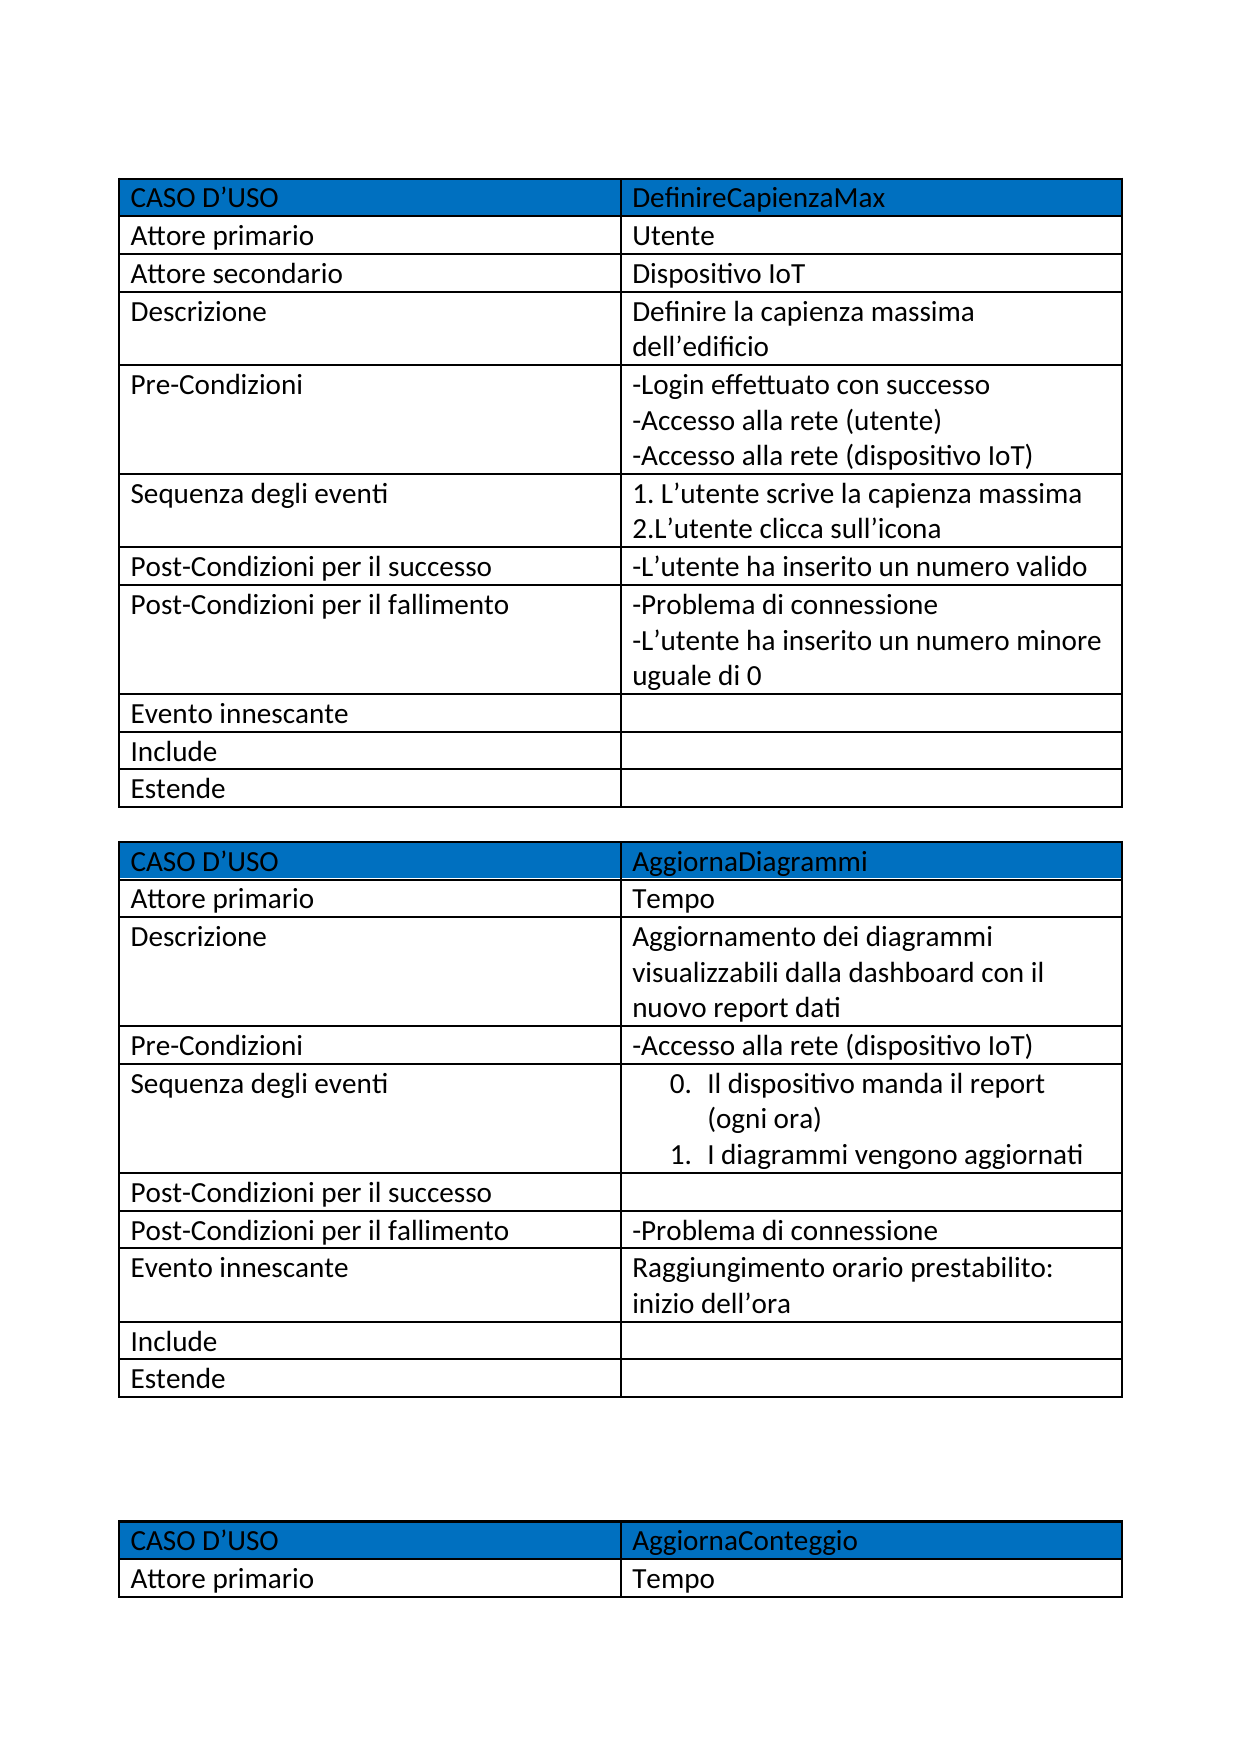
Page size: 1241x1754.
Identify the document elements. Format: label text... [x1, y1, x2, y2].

table_cell Estende [120, 1360, 620, 1396]
table_cell [622, 1323, 1121, 1358]
table_cell Raggiungimento orario prestabilito: inizio dell’ora [622, 1249, 1121, 1321]
table_cell -Accesso alla rete (dispositivo IoT) [622, 1027, 1121, 1063]
table_header CASO D’USO [120, 180, 620, 215]
table_cell Descrizione [120, 918, 620, 1025]
table_cell Attore primario [120, 881, 620, 916]
table_cell Include [120, 1323, 620, 1358]
table_cell Post-Condizioni per il fallimento [120, 586, 620, 693]
table_header AggiornaDiagrammi [622, 843, 1121, 878]
table_cell -L’utente ha inserito un numero valido [622, 548, 1121, 584]
table_cell Pre-Condizioni [120, 1027, 620, 1063]
table_cell [622, 733, 1121, 768]
table_cell Post-Condizioni per il successo [120, 548, 620, 584]
table_cell [622, 1174, 1121, 1209]
table_cell Evento innescante [120, 1249, 620, 1321]
table_cell Attore secondario [120, 255, 620, 291]
table_cell 1. L’utente scrive la capienza massima 2.L’utente clicca sull’icona [622, 475, 1121, 546]
table_cell -Login effettuato con successo -Accesso alla rete (utente) -Accesso alla rete (dispositivo IoT) [622, 366, 1121, 473]
table_cell Utente [622, 217, 1121, 253]
table_cell Evento innescante [120, 695, 620, 731]
table_cell [622, 695, 1121, 731]
table_cell Attore primario [120, 217, 620, 253]
table_cell Post-Condizioni per il successo [120, 1174, 620, 1209]
table_cell Tempo [622, 881, 1121, 916]
table_cell Post-Condizioni per il fallimento [120, 1212, 620, 1247]
table_cell Aggiornamento dei diagrammi visualizzabili dalla dashboard con il nuovo report dati [622, 918, 1121, 1025]
table_cell Include [120, 733, 620, 768]
table_cell Sequenza degli eventi [120, 475, 620, 546]
table_cell Tempo [622, 1560, 1121, 1596]
table_cell Sequenza degli eventi [120, 1065, 620, 1172]
table_header CASO D’USO [120, 843, 620, 878]
table_header AggiornaConteggio [622, 1523, 1121, 1558]
table_cell Attore primario [120, 1560, 620, 1596]
table_cell -Problema di connessione [622, 1212, 1121, 1247]
table_cell [622, 770, 1121, 806]
table_cell Pre-Condizioni [120, 366, 620, 473]
table_cell -Problema di connessione -L’utente ha inserito un numero minore uguale di 0 [622, 586, 1121, 693]
table_cell Estende [120, 770, 620, 806]
table_cell Definire la capienza massima dell’edificio [622, 293, 1121, 364]
table_cell Il dispositivo manda il report (ogni ora) I diagrammi vengono aggiornati [622, 1065, 1121, 1172]
table_cell Descrizione [120, 293, 620, 364]
table_cell [622, 1360, 1121, 1396]
table_header CASO D’USO [120, 1523, 620, 1558]
table_cell Dispositivo IoT [622, 255, 1121, 291]
table_header DefinireCapienzaMax [622, 180, 1121, 215]
